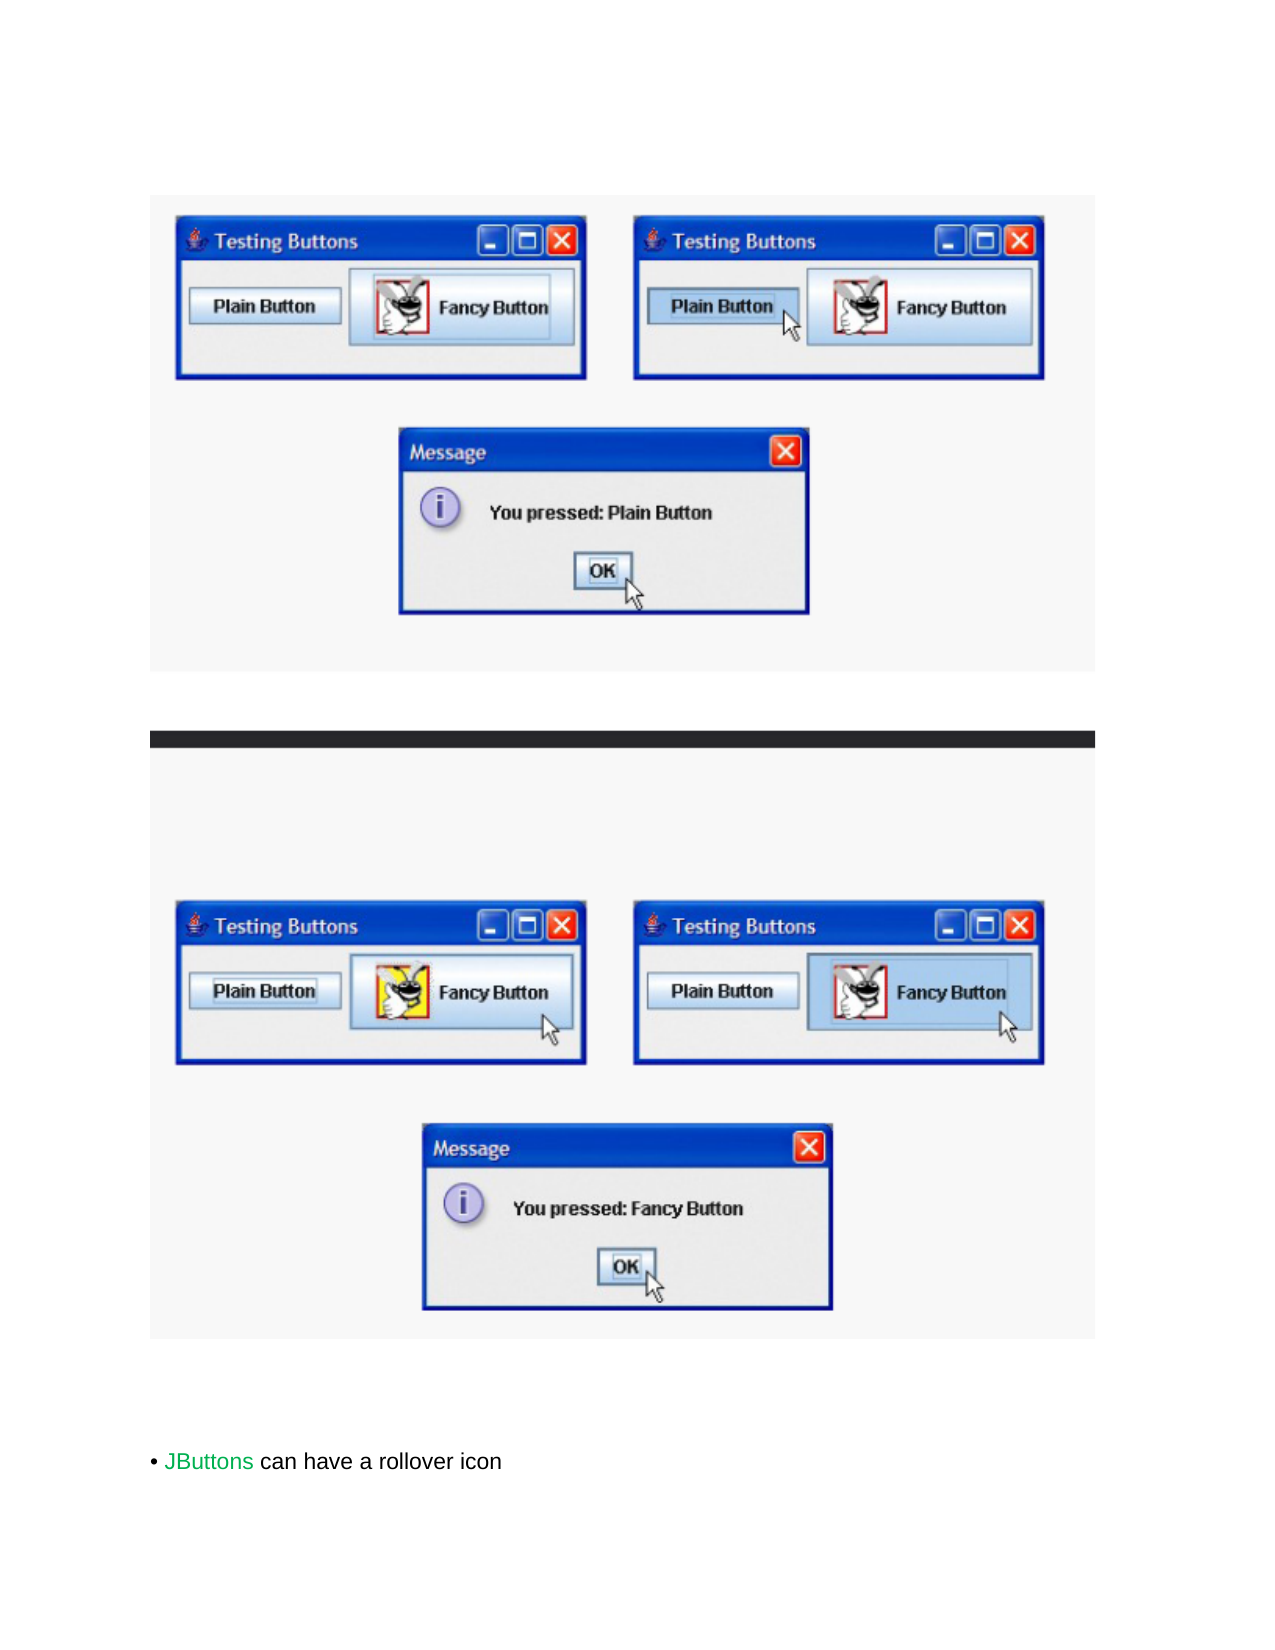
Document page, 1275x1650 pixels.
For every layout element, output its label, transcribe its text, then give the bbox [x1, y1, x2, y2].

text • JButtons can have a rollover icon [150, 1448, 1125, 1474]
picture [150, 195, 1096, 1339]
